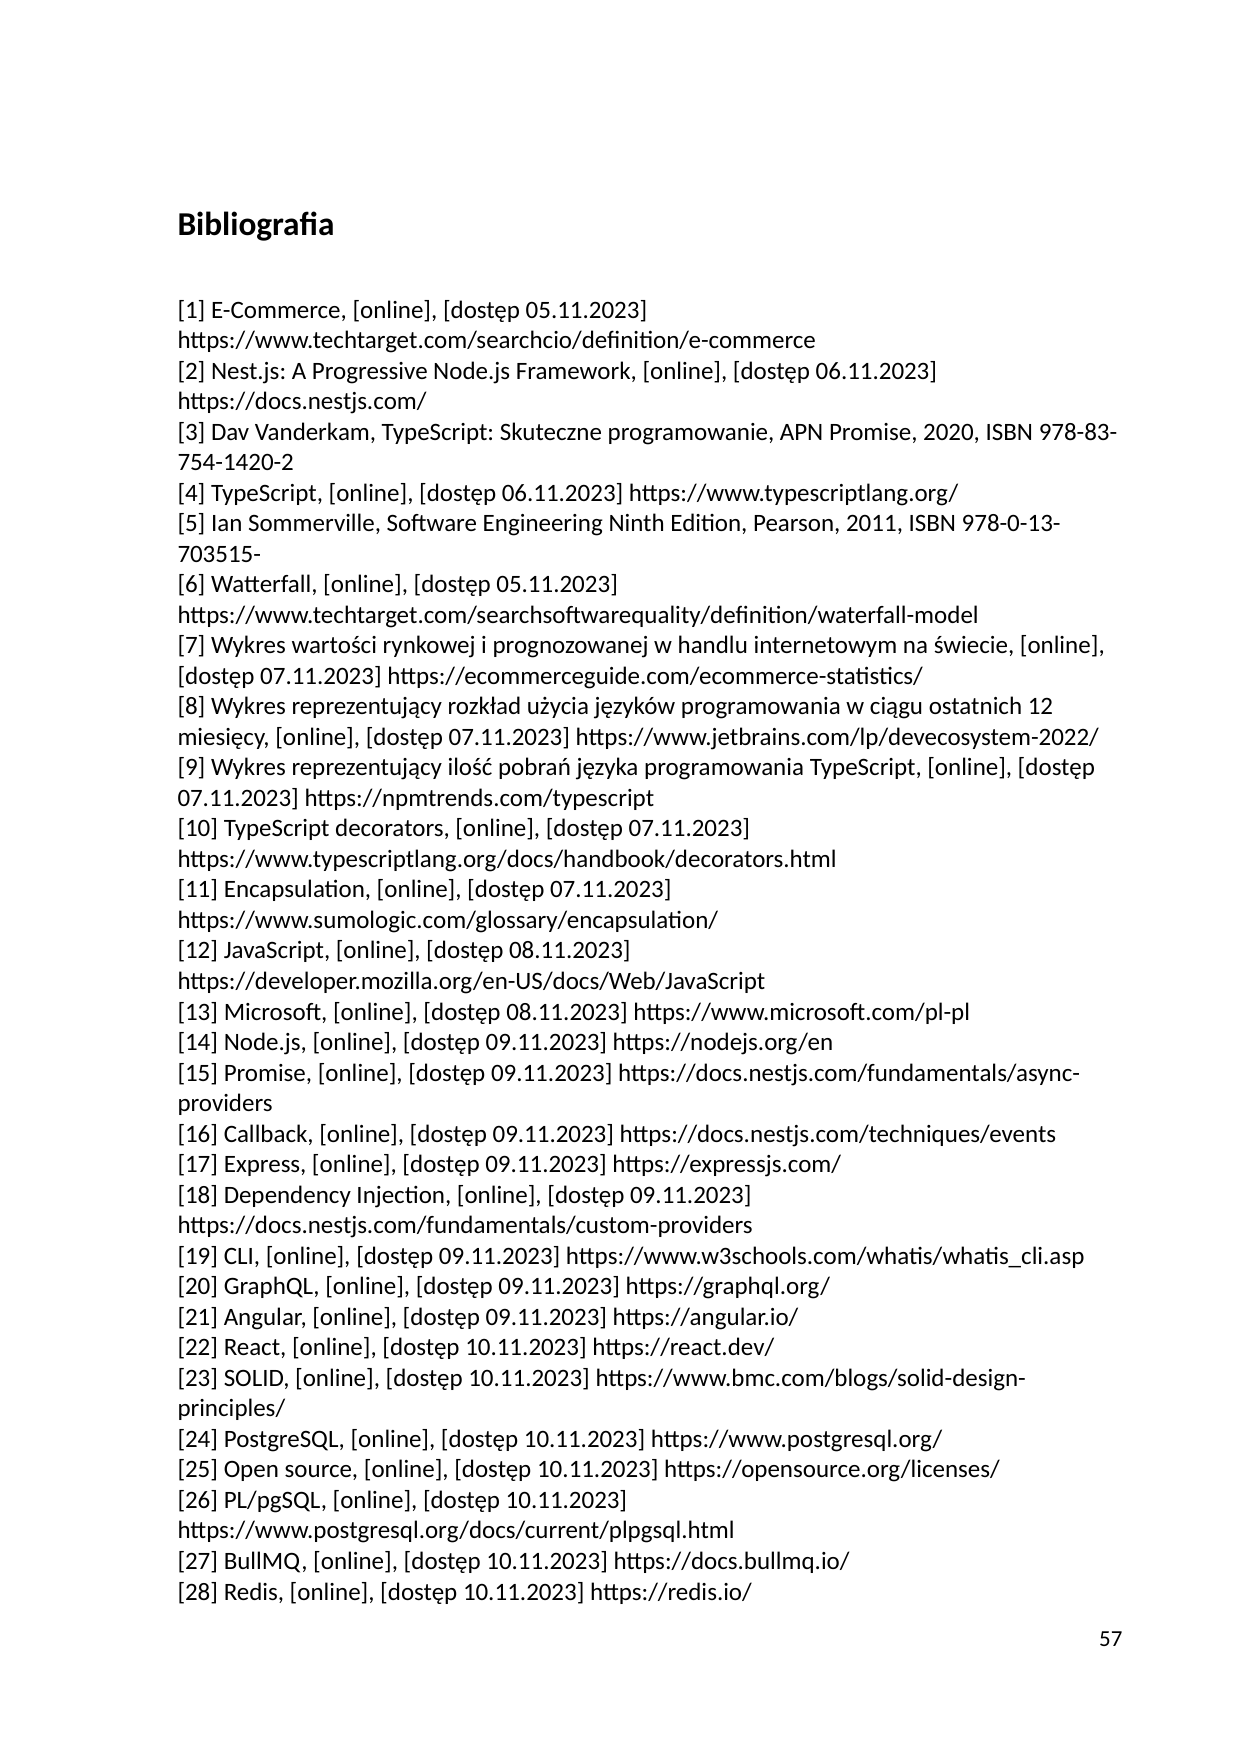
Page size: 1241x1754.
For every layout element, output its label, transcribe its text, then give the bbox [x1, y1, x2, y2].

text [2] Nest.js: A Progressive Node.js Framework, [online], [dostęp 06.11.2023] https://docs.nestjs.com/ [177, 355, 1122, 416]
text [4] TypeScript, [online], [dostęp 06.11.2023] https://www.typescriptlang.org/ [177, 477, 1122, 507]
text [6] Watterfall, [online], [dostęp 05.11.2023] https://www.techtarget.com/searchsoftwarequality/definition/waterfall-model [177, 568, 1122, 629]
text [14] Node.js, [online], [dostęp 09.11.2023] https://nodejs.org/en [177, 1026, 1122, 1057]
text [22] React, [online], [dostęp 10.11.2023] https://react.dev/ [177, 1331, 1122, 1362]
text [23] SOLID, [online], [dostęp 10.11.2023] https://www.bmc.com/blogs/solid-design-principles/ [177, 1362, 1122, 1423]
text [18] Dependency Injection, [online], [dostęp 09.11.2023] https://docs.nestjs.com/fundamentals/custom-providers [177, 1179, 1122, 1240]
text [20] GraphQL, [online], [dostęp 09.11.2023] https://graphql.org/ [177, 1270, 1122, 1301]
text [8] Wykres reprezentujący rozkład użycia języków programowania w ciągu ostatnich 12 miesięcy, [online], [dostęp 07.11.2023] https://www.jetbrains.com/lp/devecosystem-2022/ [177, 691, 1122, 752]
text [1] E-Commerce, [online], [dostęp 05.11.2023] https://www.techtarget.com/searchcio/definition/e-commerce [177, 294, 1122, 355]
subtitle Bibliografia [177, 203, 1122, 244]
text [11] Encapsulation, [online], [dostęp 07.11.2023] https://www.sumologic.com/glossary/encapsulation/ [177, 874, 1122, 935]
text [5] Ian Sommerville, Software Engineering Ninth Edition, Pearson, 2011, ISBN 978-0-13-703515- [177, 507, 1122, 568]
text [12] JavaScript, [online], [dostęp 08.11.2023] https://developer.mozilla.org/en-US/docs/Web/JavaScript [177, 935, 1122, 996]
text [10] TypeScript decorators, [online], [dostęp 07.11.2023] https://www.typescriptlang.org/docs/handbook/decorators.html [177, 813, 1122, 874]
text [7] Wykres wartości rynkowej i prognozowanej w handlu internetowym na świecie, [online], [dostęp 07.11.2023] https://ecommerceguide.com/ecommerce-statistics/ [177, 629, 1122, 691]
text [25] Open source, [online], [dostęp 10.11.2023] https://opensource.org/licenses/ [177, 1453, 1122, 1484]
text [15] Promise, [online], [dostęp 09.11.2023] https://docs.nestjs.com/fundamentals/async-providers [177, 1057, 1122, 1118]
text [26] PL/pgSQL, [online], [dostęp 10.11.2023] https://www.postgresql.org/docs/current/plpgsql.html [177, 1484, 1122, 1545]
text [19] CLI, [online], [dostęp 09.11.2023] https://www.w3schools.com/whatis/whatis_cli.asp [177, 1240, 1122, 1270]
text [17] Express, [online], [dostęp 09.11.2023] https://expressjs.com/ [177, 1148, 1122, 1179]
text [9] Wykres reprezentujący ilość pobrań języka programowania TypeScript, [online], [dostęp 07.11.2023] https://npmtrends.com/typescript [177, 752, 1122, 813]
text [28] Redis, [online], [dostęp 10.11.2023] https://redis.io/ [177, 1576, 1122, 1606]
text [21] Angular, [online], [dostęp 09.11.2023] https://angular.io/ [177, 1301, 1122, 1331]
text [3] Dav Vanderkam, TypeScript: Skuteczne programowanie, APN Promise, 2020, ISBN 978-83-754-1420-2 [177, 416, 1122, 477]
text [24] PostgreSQL, [online], [dostęp 10.11.2023] https://www.postgresql.org/ [177, 1423, 1122, 1453]
text [13] Microsoft, [online], [dostęp 08.11.2023] https://www.microsoft.com/pl-pl [177, 996, 1122, 1026]
text [27] BullMQ, [online], [dostęp 10.11.2023] https://docs.bullmq.io/ [177, 1545, 1122, 1576]
text [16] Callback, [online], [dostęp 09.11.2023] https://docs.nestjs.com/techniques/events [177, 1118, 1122, 1148]
